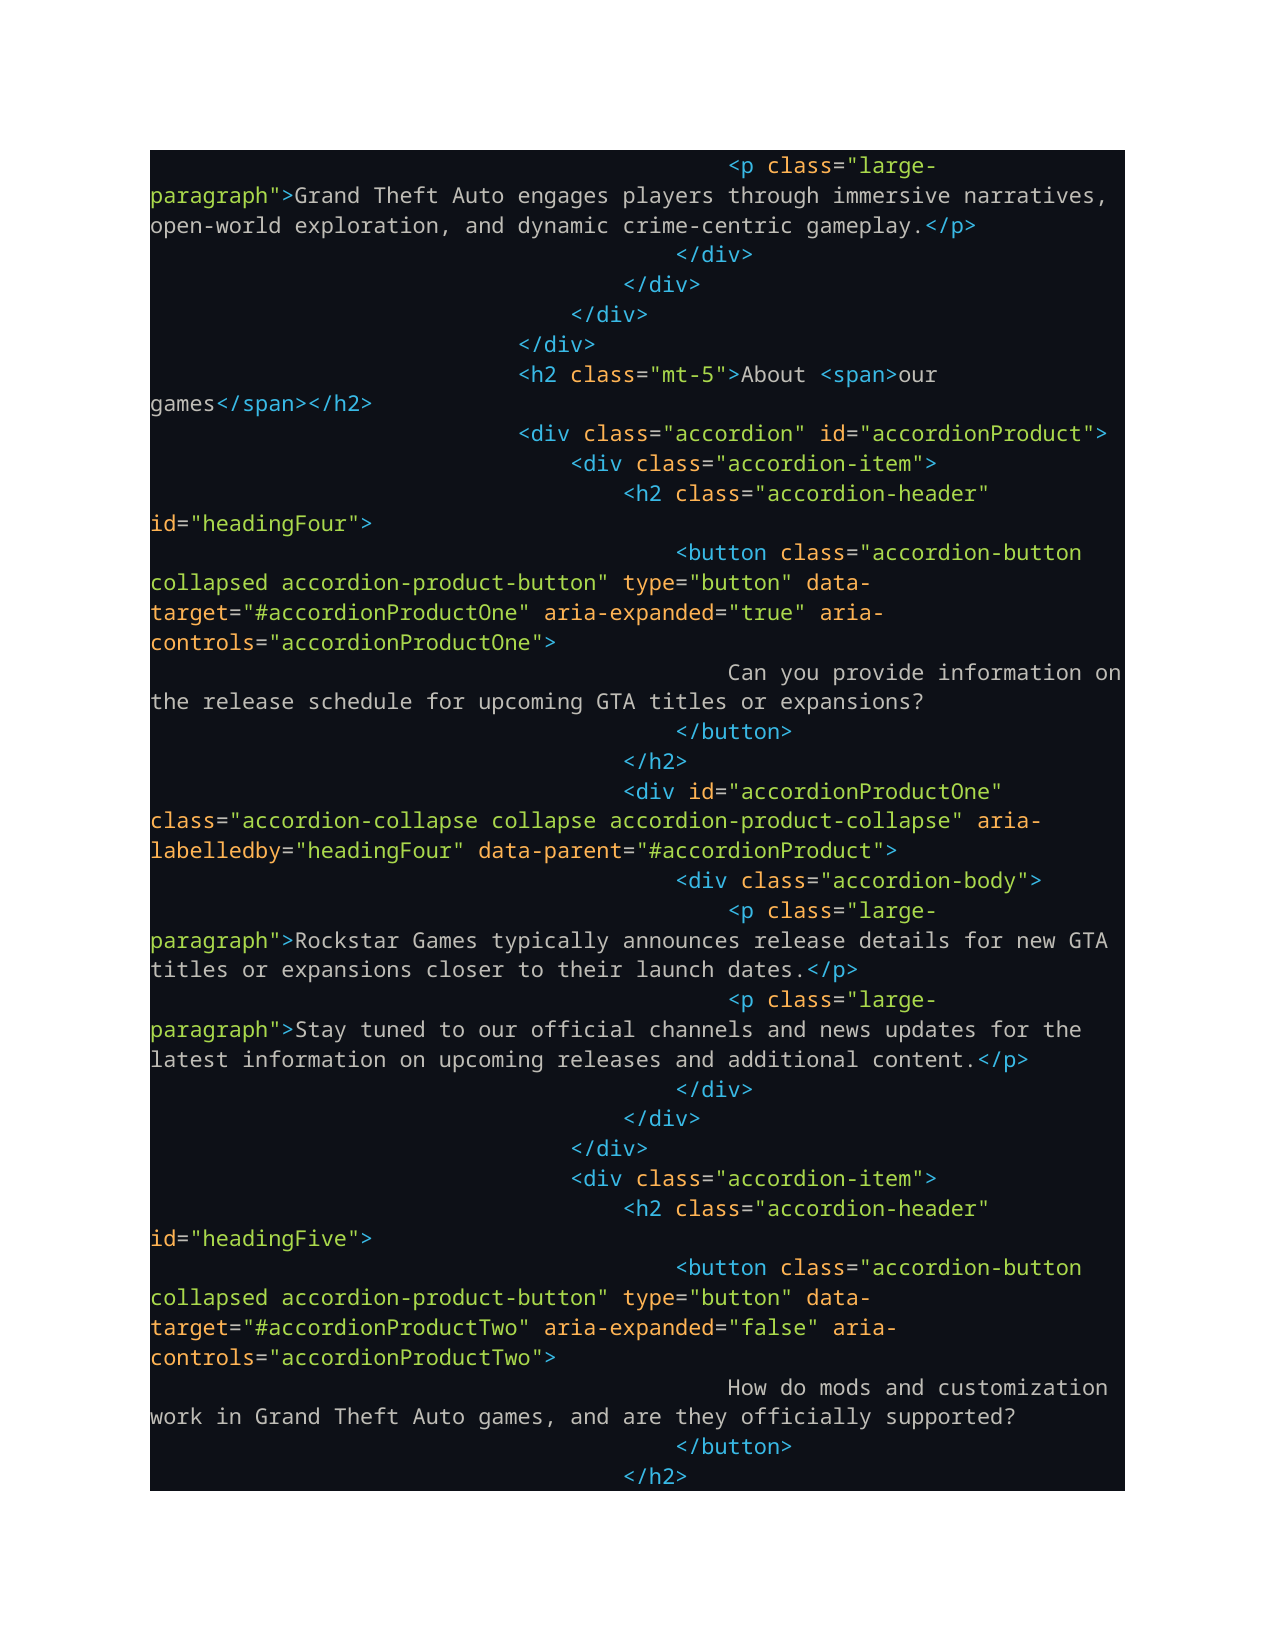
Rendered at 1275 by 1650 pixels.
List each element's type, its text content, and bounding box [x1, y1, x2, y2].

text <h2 class="mt-5">About <span>our games</span></h2> [150, 358, 1125, 418]
text <div class="accordion" id="accordionProduct"> [150, 418, 1125, 448]
text <p class="large-paragraph">Grand Theft Auto engages players through immersive narratives, open-world exploration, and dynamic crime-centric gameplay.</p> [150, 150, 1125, 239]
text </div> [150, 299, 1125, 329]
text <button class="accordion-button collapsed accordion-product-button" type="button" data-target="#accordionProductOne" aria-expanded="true" aria-controls="accordionProductOne"> [150, 537, 1125, 656]
text <p class="large-paragraph">Rockstar Games typically announces release details for new GTA titles or expansions closer to their launch dates.</p> [150, 895, 1125, 984]
text </h2> [150, 1461, 1125, 1491]
text </button> [150, 1431, 1125, 1461]
text </div> [150, 269, 1125, 299]
text <div class="accordion-body"> [150, 865, 1125, 895]
text </div> [150, 239, 1125, 269]
text <h2 class="accordion-header" id="headingFour"> [150, 478, 1125, 537]
text <div id="accordionProductOne" class="accordion-collapse collapse accordion-product-collapse" aria-labelledby="headingFour" data-parent="#accordionProduct"> [150, 776, 1125, 865]
text </button> [150, 716, 1125, 746]
text Can you provide information on the release schedule for upcoming GTA titles or expansions? [150, 656, 1125, 716]
text <div class="accordion-item"> [150, 448, 1125, 478]
text <p class="large-paragraph">Stay tuned to our official channels and news updates for the latest information on upcoming releases and additional content.</p> [150, 984, 1125, 1073]
text </div> [150, 329, 1125, 358]
text </div> [150, 1103, 1125, 1133]
text <div class="accordion-item"> [150, 1163, 1125, 1193]
text </div> [150, 1073, 1125, 1103]
text </div> [150, 1133, 1125, 1163]
text <h2 class="accordion-header" id="headingFive"> [150, 1193, 1125, 1252]
text </h2> [150, 746, 1125, 776]
text <button class="accordion-button collapsed accordion-product-button" type="button" data-target="#accordionProductTwo" aria-expanded="false" aria-controls="accordionProductTwo"> [150, 1252, 1125, 1371]
text How do mods and customization work in Grand Theft Auto games, and are they officially supported? [150, 1371, 1125, 1431]
